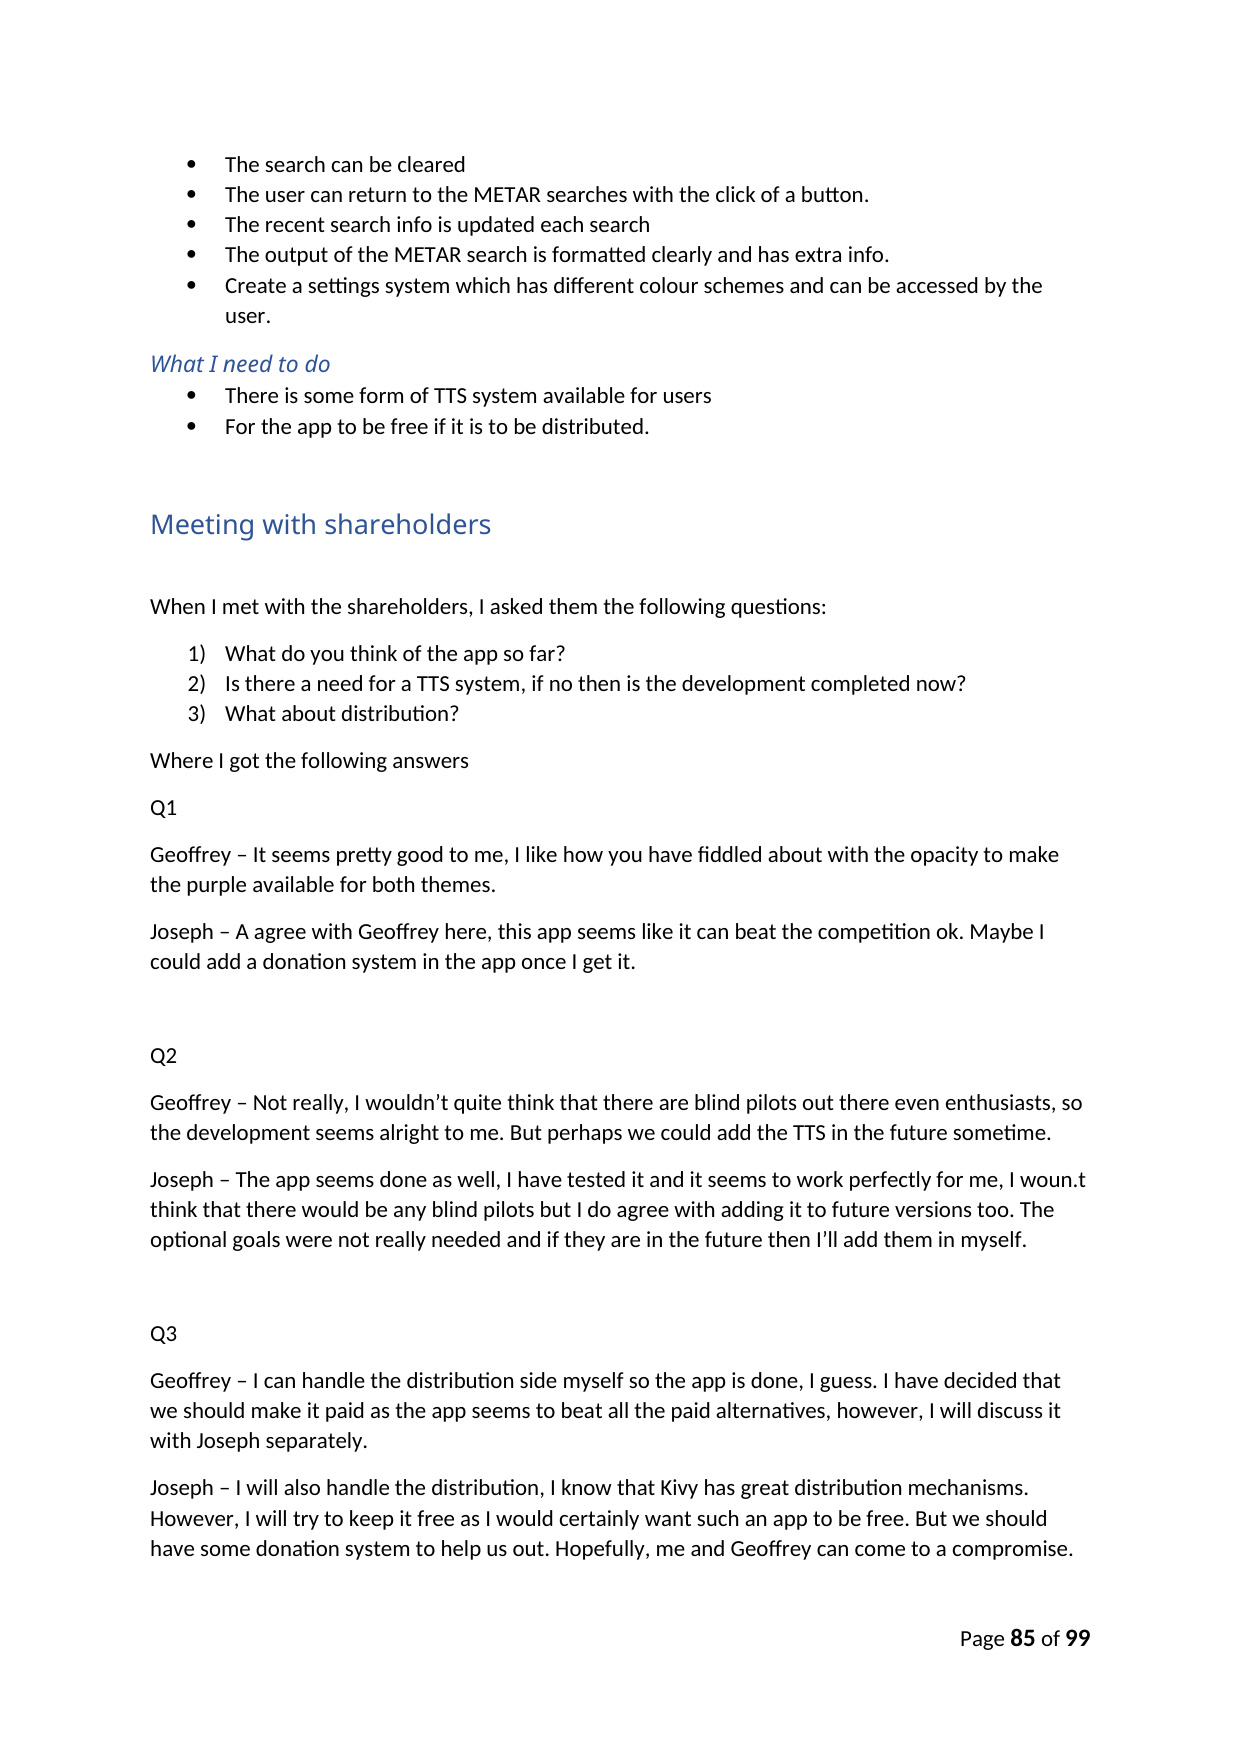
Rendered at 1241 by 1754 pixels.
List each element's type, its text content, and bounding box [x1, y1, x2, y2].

text Joseph – A agree with Geoffrey here, this app seems like it can beat the competition ok. Maybe I could add a donation system in the app once I get it. [150, 917, 1090, 976]
text Joseph – I will also handle the distribution, I know that Kivy has great distribution mechanisms. However, I will try to keep it free as I would certainly want such an app to be free. But we should have some donation system to help us out. Hopefully, me and Geoffrey can come to a compromise. [150, 1473, 1090, 1562]
text When I met with the shareholders, I asked them the following questions: [150, 592, 1090, 620]
text Geoffrey – Not really, I wouldn’t quite think that there are blind pilots out there even enthusiasts, so the development seems alright to me. But perhaps we could add the TTS in the future sometime. [150, 1088, 1090, 1146]
list The user can return to the METAR searches with the click of a button. [187, 180, 1090, 208]
text Q2 [150, 1041, 1090, 1069]
subtitle What I need to do [150, 348, 1090, 379]
list The recent search info is updated each search [187, 210, 1090, 238]
list Is there a need for a TTS system, if no then is the development completed now? [187, 669, 1090, 697]
text Where I got the following answers [150, 746, 1090, 774]
text Geoffrey – It seems pretty good to me, I like how you have fiddled about with the opacity to make the purple available for both themes. [150, 840, 1090, 898]
text Joseph – The app seems done as well, I have tested it and it seems to work perfectly for me, I woun.t think that there would be any blind pilots but I do agree with adding it to future versions too. The optional goals were not really needed and if they are in the future then I’ll add them in myself. [150, 1165, 1090, 1254]
list What about distribution? [187, 699, 1090, 728]
list Create a settings system which has different colour schemes and can be accessed by the user. [187, 271, 1090, 329]
list For the app to be free if it is to be distributed. [187, 412, 1090, 440]
list The output of the METAR search is formatted clearly and has extra info. [187, 241, 1090, 269]
subtitle Meeting with shareholders [150, 506, 1090, 542]
text Geoffrey – I can handle the distribution side myself so the app is done, I guess. I have decided that we should make it paid as the app seems to beat all the paid alternatives, however, I will discuss it with Joseph separately. [150, 1366, 1090, 1455]
list The search can be cleared [187, 150, 1090, 178]
text Q1 [150, 793, 1090, 821]
list What do you think of the app so far? [187, 639, 1090, 667]
list There is some form of TTS system available for users [187, 382, 1090, 410]
text Q3 [150, 1319, 1090, 1347]
